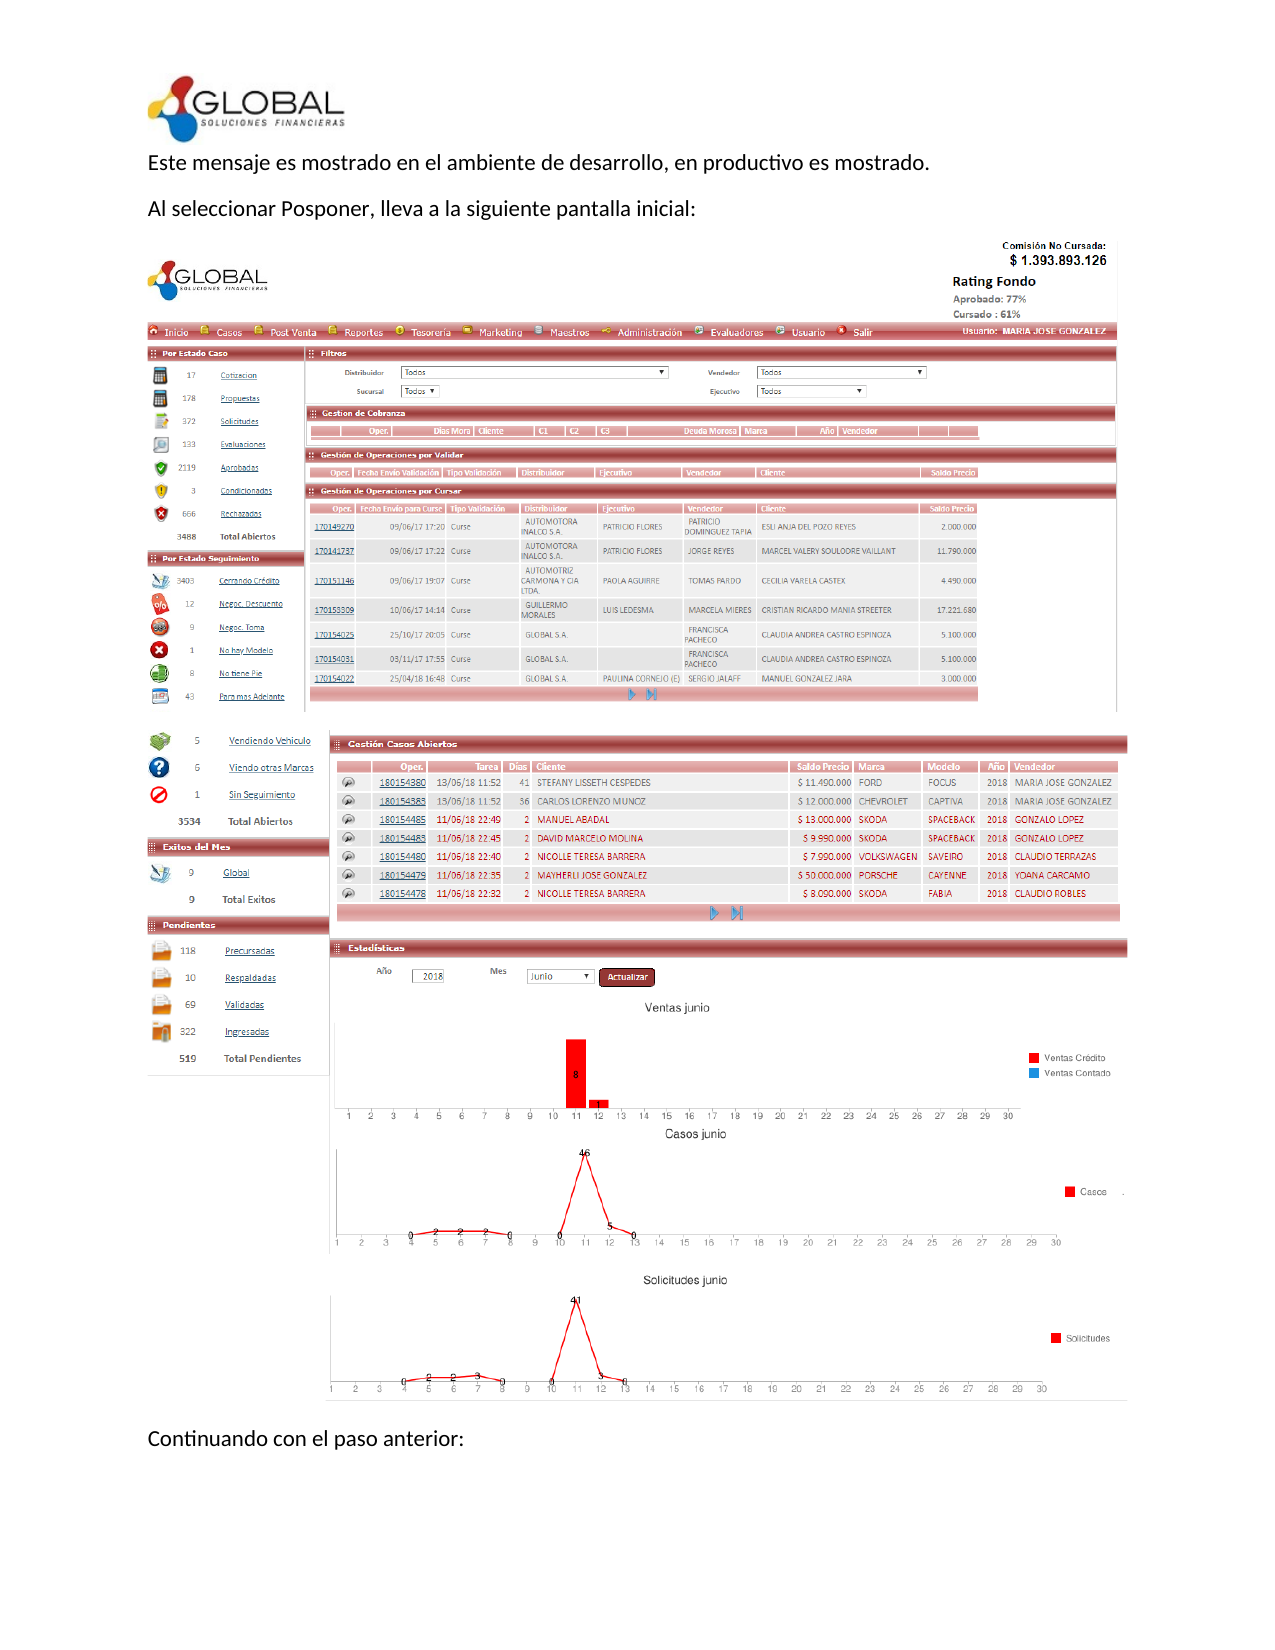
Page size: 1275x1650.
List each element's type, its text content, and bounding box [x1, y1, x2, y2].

picture [147, 73, 1065, 145]
picture [325, 1272, 1128, 1406]
text Este mensaje es mostrado en el ambiente de desarrollo, en productivo es mostrado. [148, 148, 1127, 176]
picture [147, 730, 1128, 1254]
picture [147, 241, 1118, 712]
text Al seleccionar Posponer, lleva a la siguiente pantalla inicial: [148, 194, 1127, 223]
text Continuando con el paso anterior: [148, 1424, 1127, 1452]
